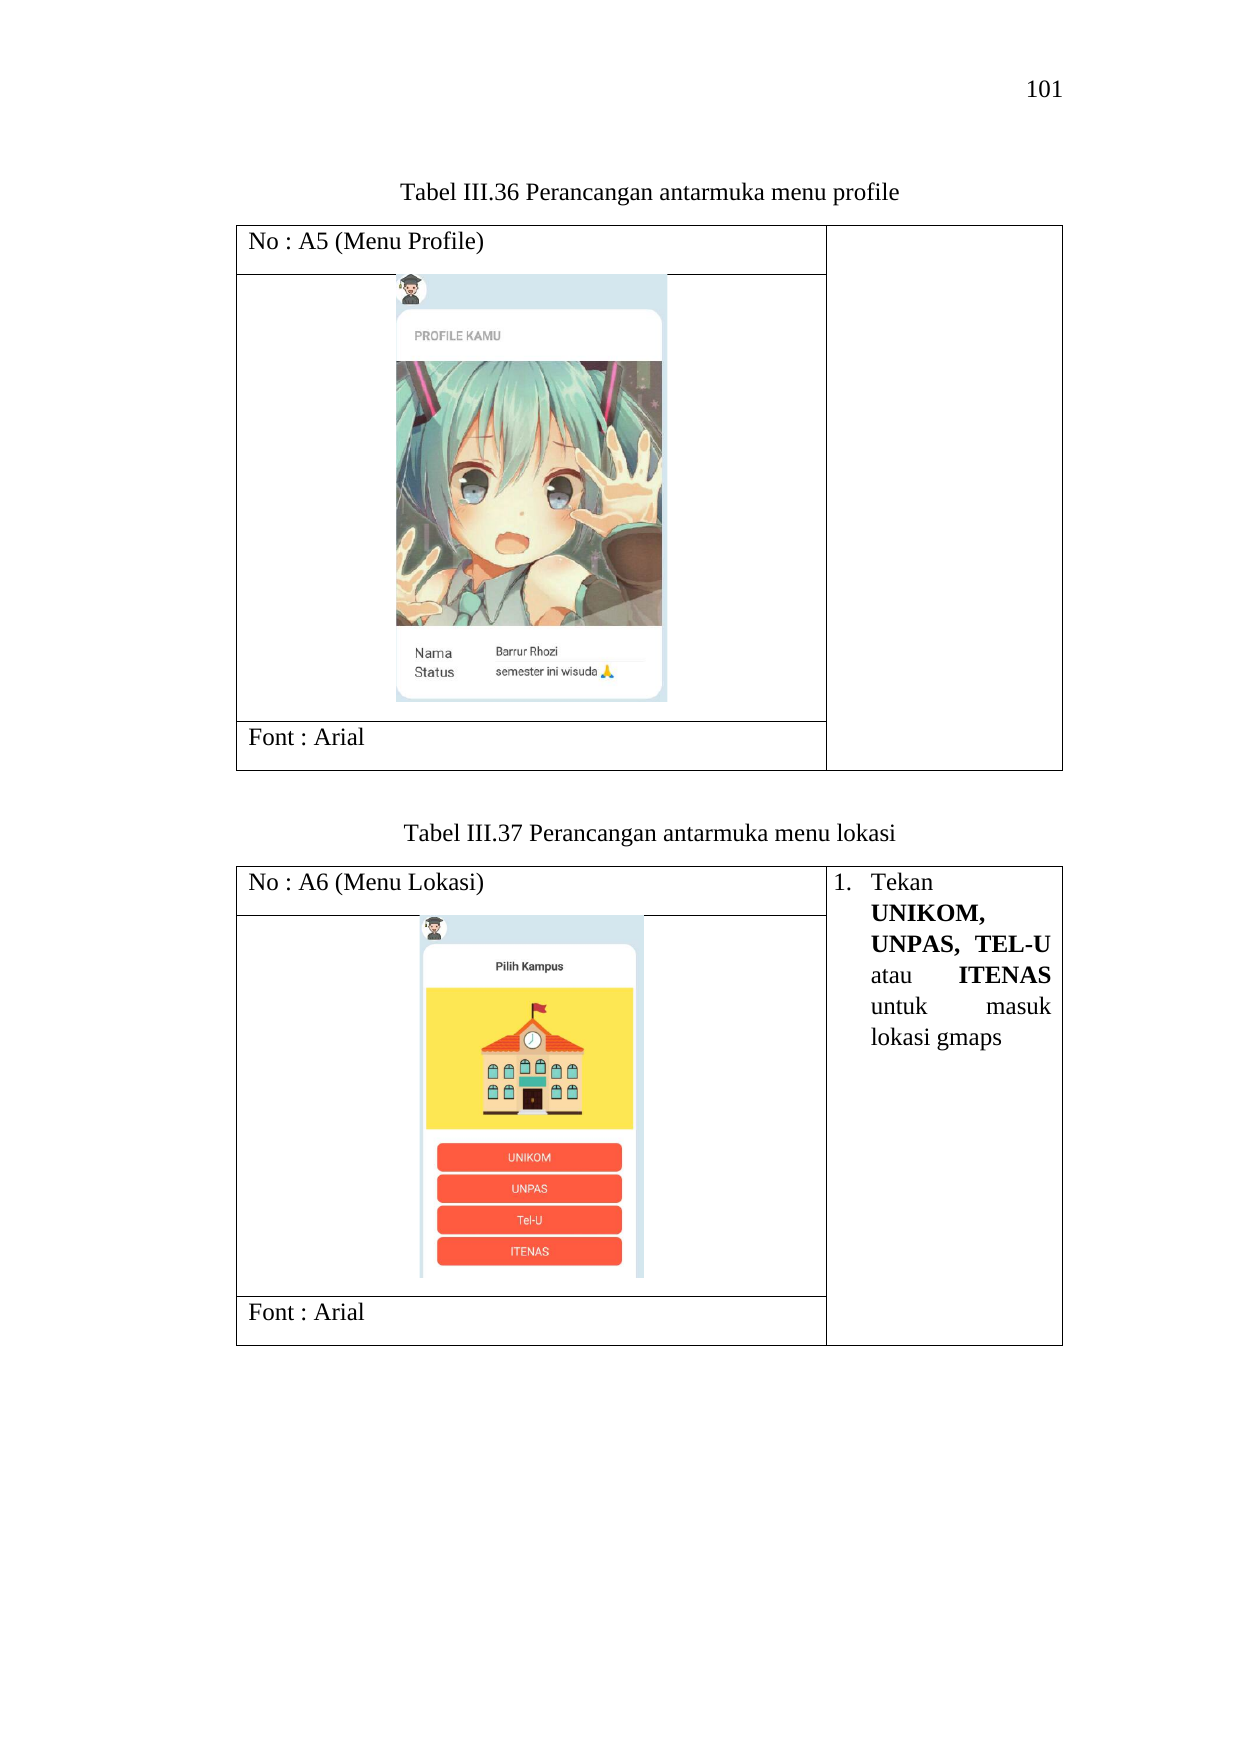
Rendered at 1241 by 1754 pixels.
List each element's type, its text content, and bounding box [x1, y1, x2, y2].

text Tabel III.37 Perancangan antarmuka menu lokasi [236, 818, 1063, 847]
table_header No : A5 (Menu Profile) [237, 226, 826, 274]
table_header [827, 226, 1062, 769]
table_cell [237, 916, 826, 1296]
table_header Tekan UNIKOM, UNPAS, TEL-U atau ITENAS untuk masuk lokasi gmaps [827, 867, 1062, 1345]
text Tabel III.36 Perancangan antarmuka menu profile [236, 177, 1063, 206]
table_cell Font : Arial [237, 722, 826, 769]
table_cell Font : Arial [237, 1297, 826, 1345]
table_cell [237, 275, 826, 721]
table_header No : A6 (Menu Lokasi) [237, 867, 826, 915]
picture [419, 915, 644, 1278]
picture [396, 274, 668, 702]
